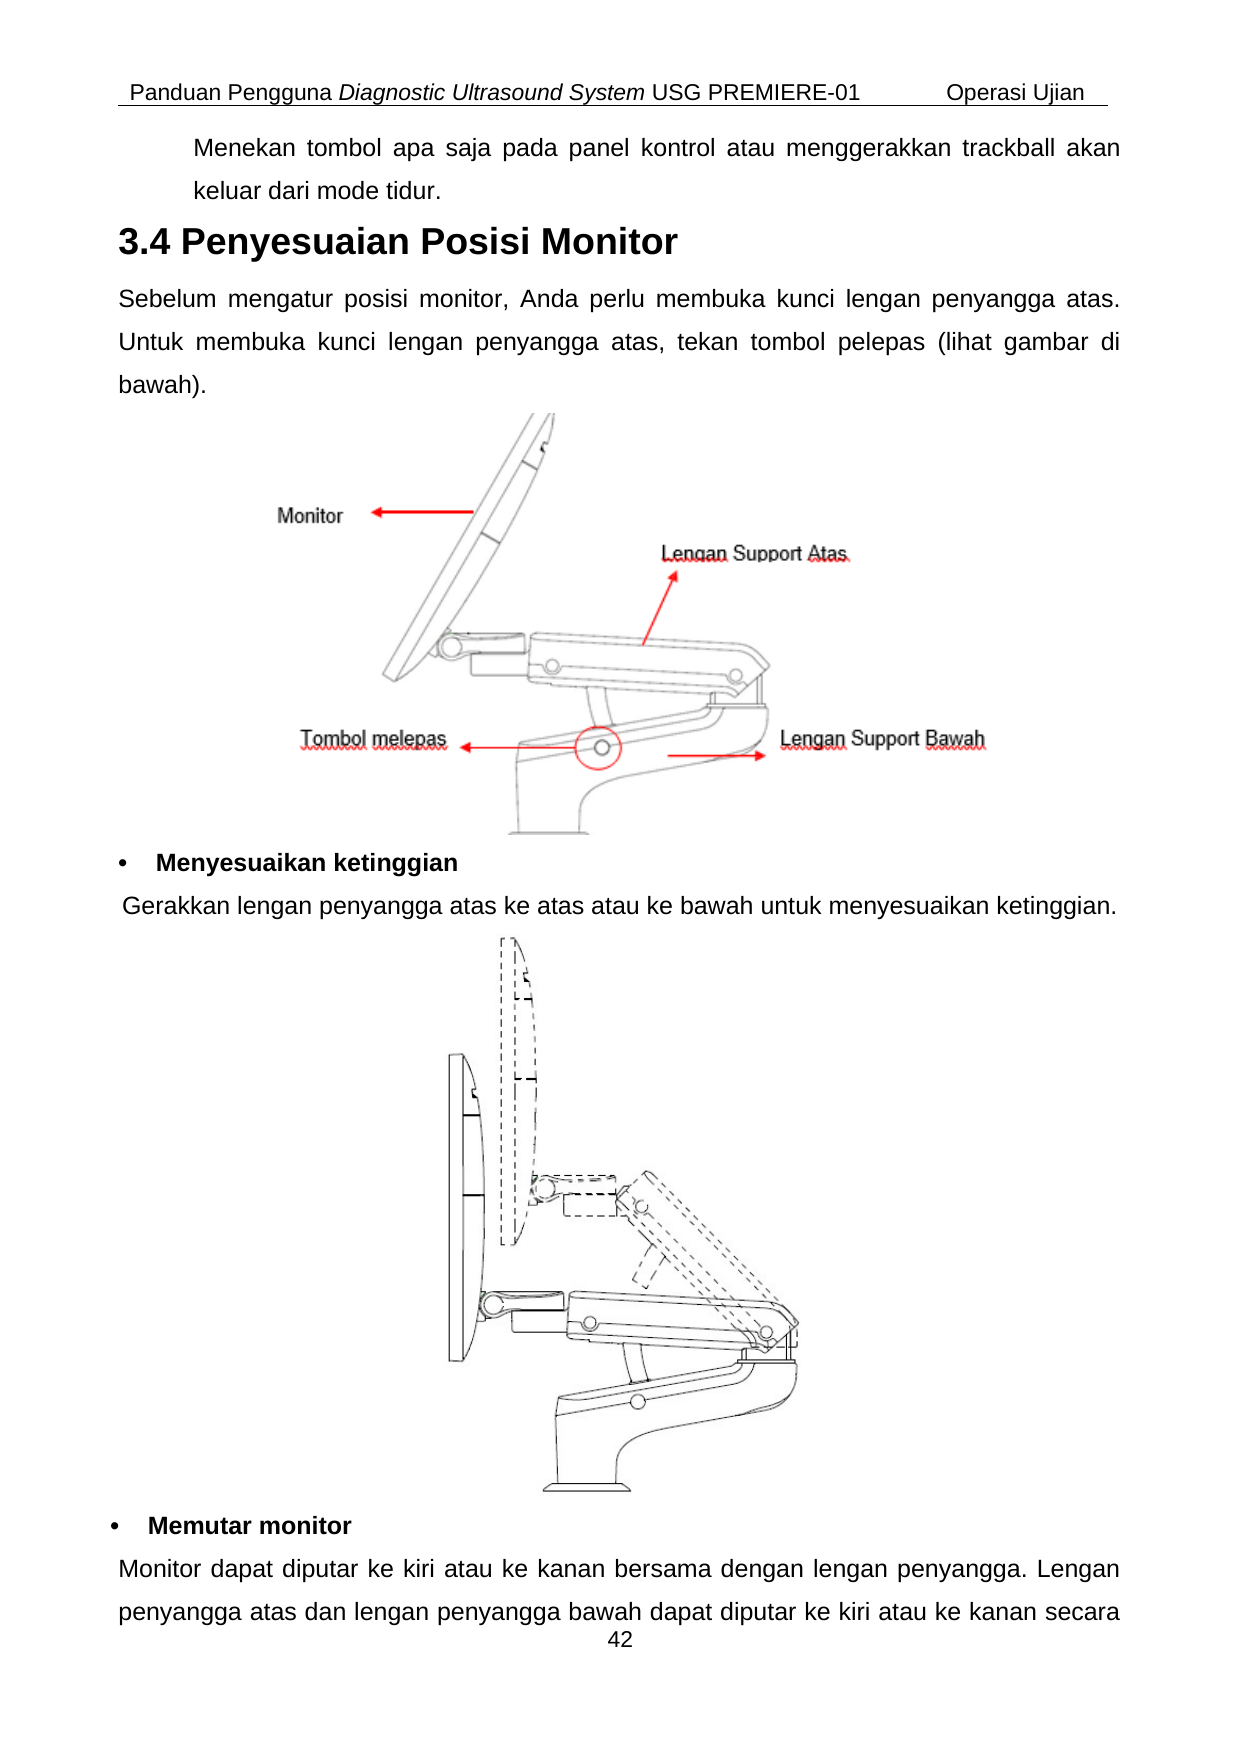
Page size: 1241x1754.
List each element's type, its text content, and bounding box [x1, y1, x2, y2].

text Menekan tombol apa saja pada panel kontrol atau menggerakkan trackball akan keluar dari mode tidur. [193, 133, 1122, 204]
picture [437, 933, 804, 1498]
text Sebelum mengatur posisi monitor, Anda perlu membuka kunci lengan penyangga atas. Untuk membuka kunci lengan penyangga atas, tekan tombol pelepas (lihat gambar di bawah). [118, 284, 1122, 399]
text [118, 1554, 1122, 1626]
list Menyesuaikan ketinggian [118, 848, 1122, 877]
picture [244, 413, 996, 835]
list Memutar monitor [110, 1511, 1122, 1540]
subtitle 3.4 Penyesuaian Posisi Monitor [118, 219, 1122, 262]
